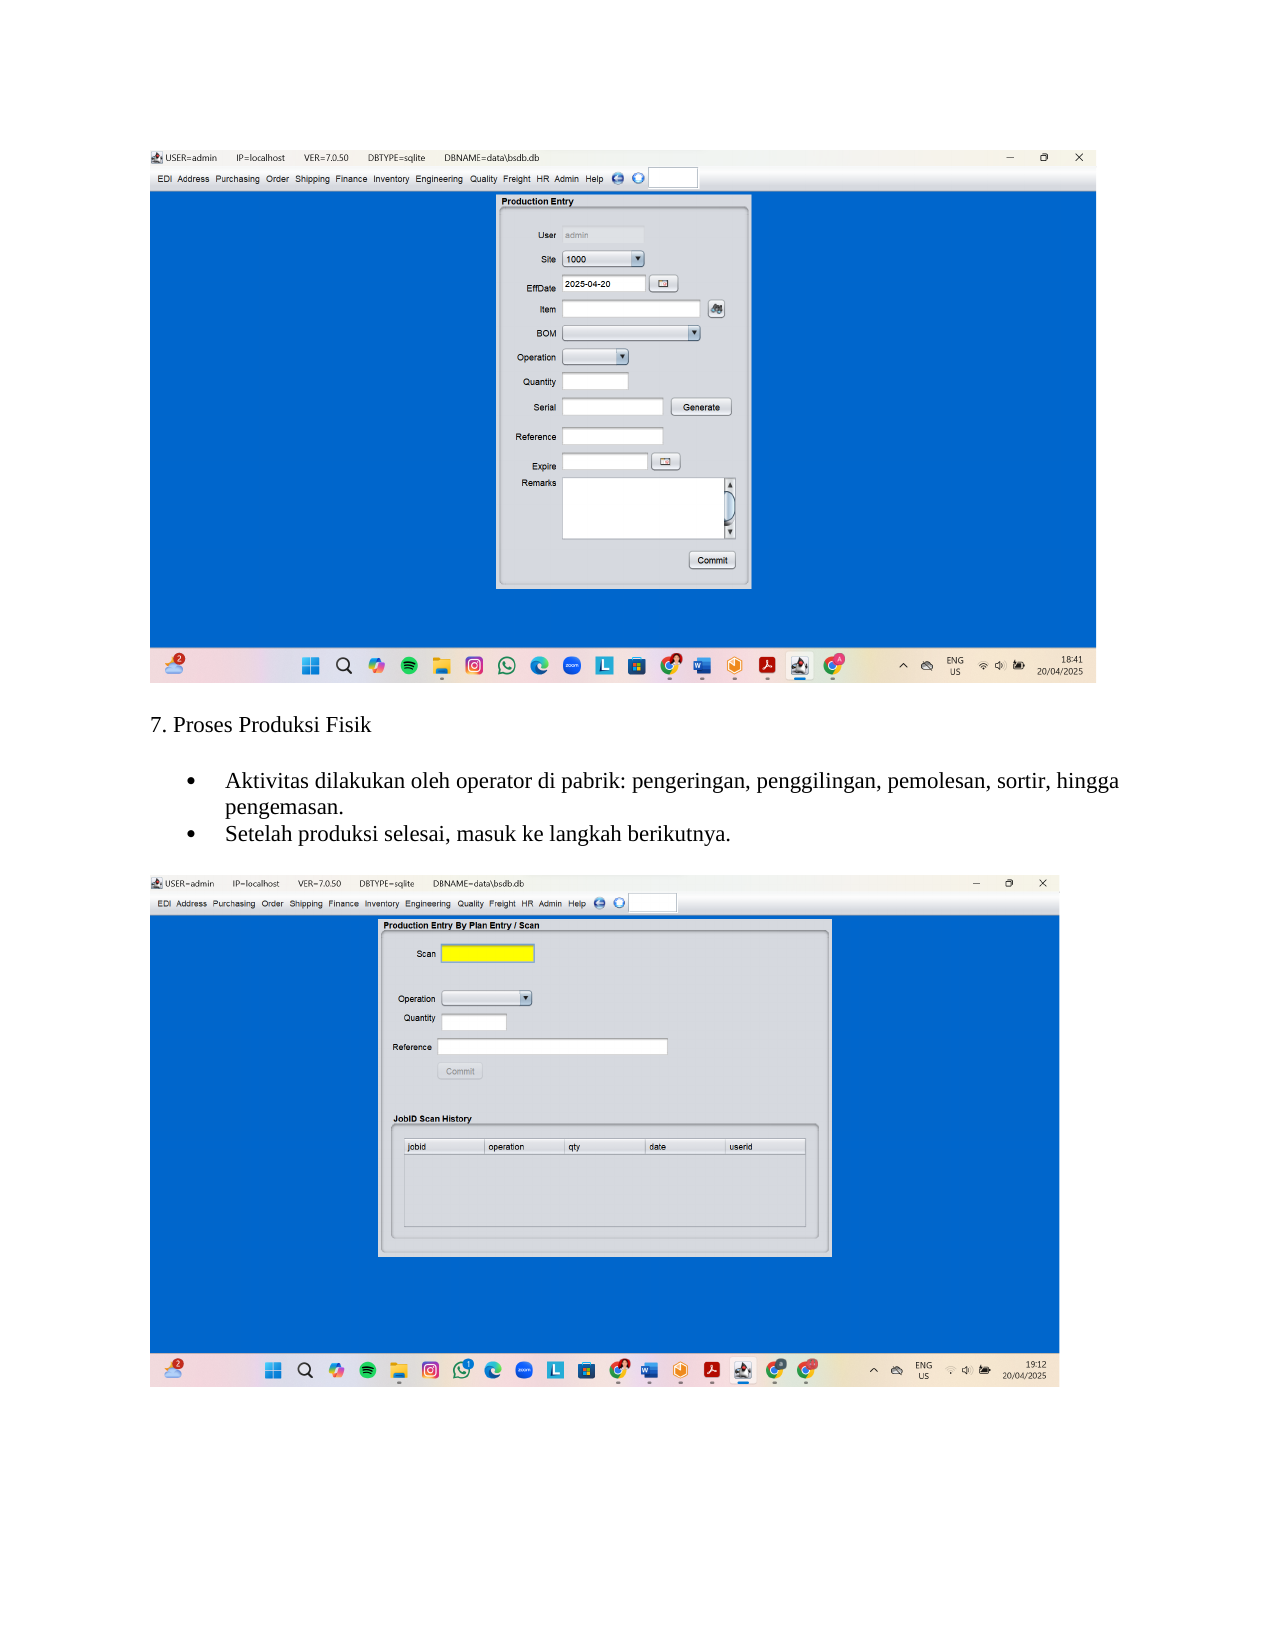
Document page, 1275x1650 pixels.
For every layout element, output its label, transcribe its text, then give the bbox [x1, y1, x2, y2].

text 7. Proses Produksi Fisik [150, 711, 1125, 738]
picture [150, 875, 1060, 1387]
list Aktivitas dilakukan oleh operator di pabrik: pengeringan, penggilingan, pemolesan, sortir, hingga pengemasan. [187, 767, 1125, 820]
picture [150, 150, 1097, 683]
list Setelah produksi selesai, masuk ke langkah berikutnya. [187, 820, 1125, 846]
